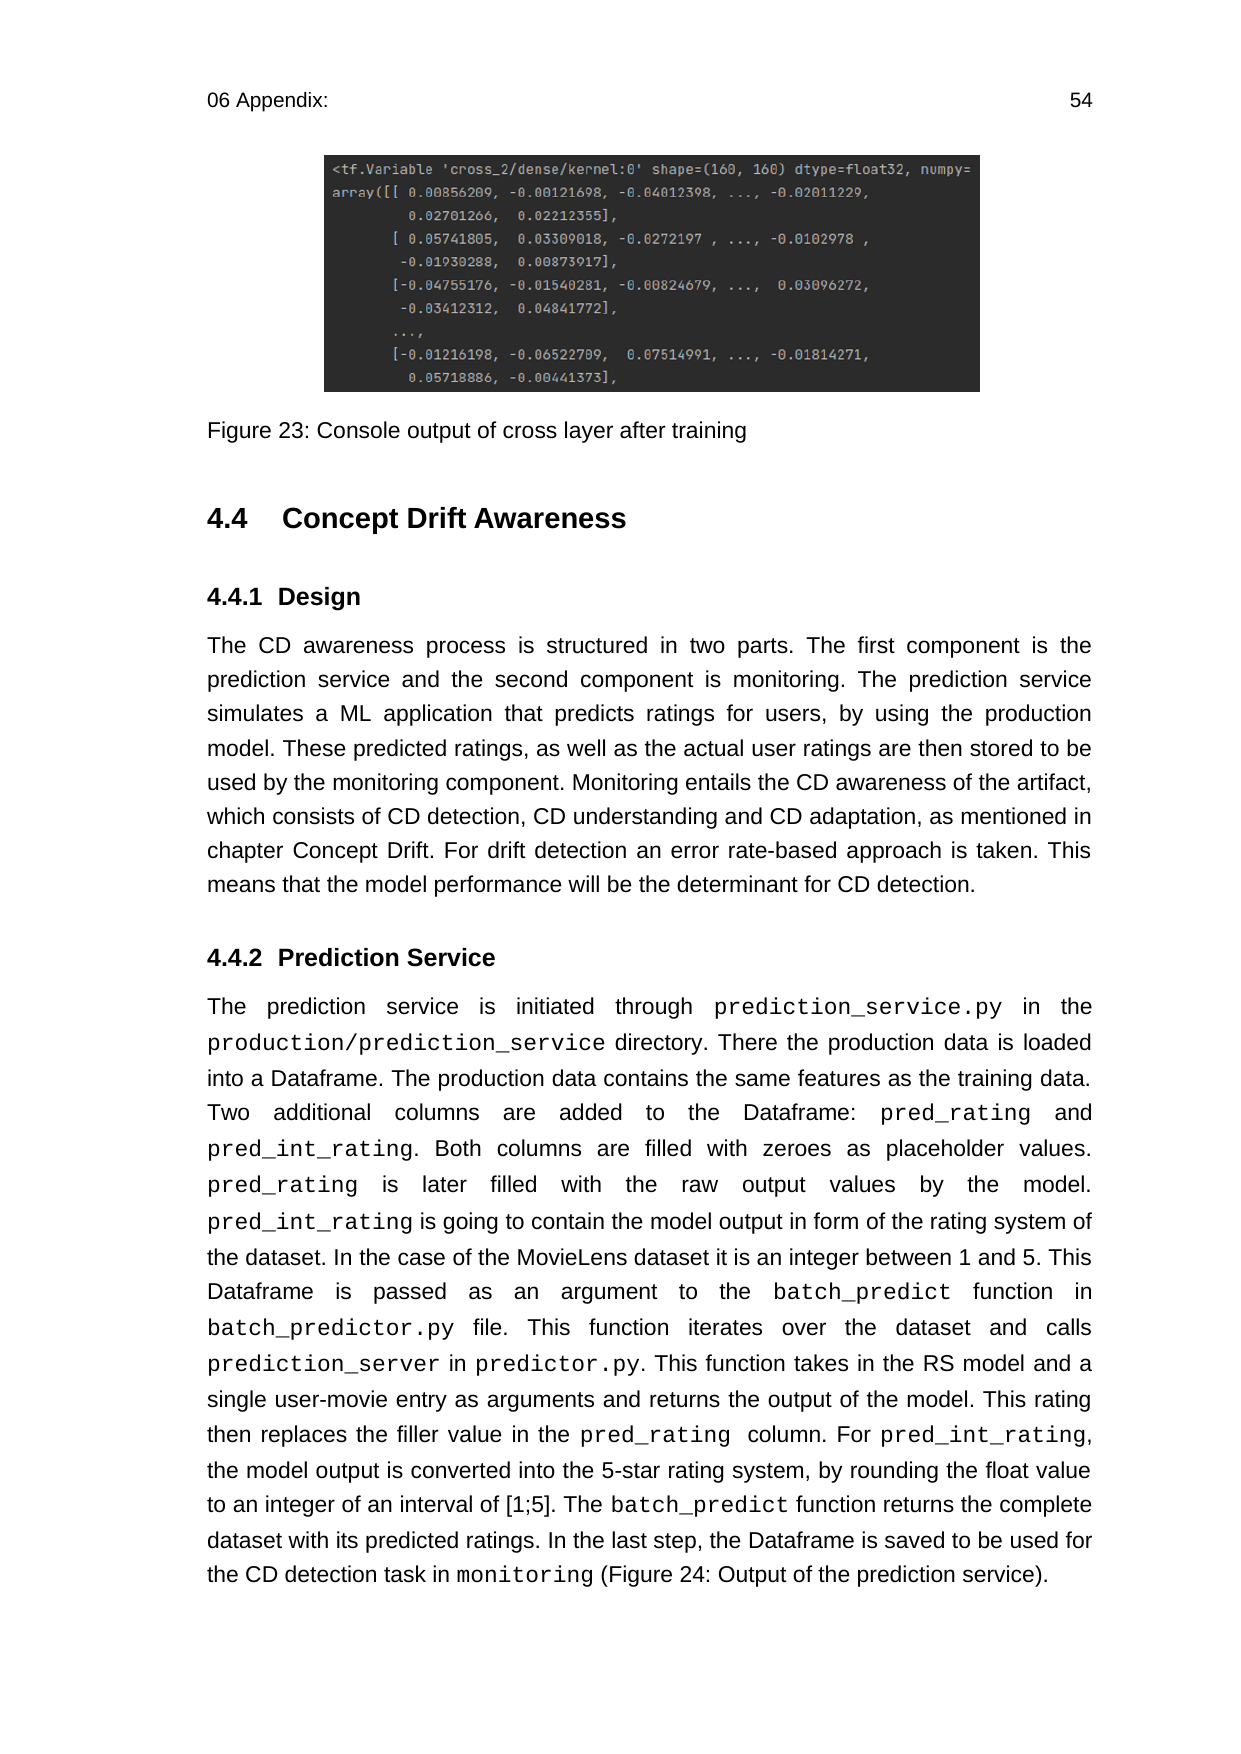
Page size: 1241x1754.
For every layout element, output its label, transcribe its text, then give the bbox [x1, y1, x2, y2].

subtitle Concept Drift Awareness [207, 501, 1092, 535]
subtitle Prediction Service [207, 943, 1092, 972]
picture [206, 147, 1093, 397]
subtitle Design [207, 582, 1092, 611]
text The CD awareness process is structured in two parts. The first component is the prediction service and the second component is monitoring. The prediction service simulates a ML application that predicts ratings for users, by using the production model. These predicted ratings, as well as the actual user ratings are then stored to be used by the monitoring component. Monitoring entails the CD awareness of the artifact, which consists of CD detection, CD understanding and CD adaptation, as mentioned in chapter Concept Drift. For drift detection an error rate-based approach is taken. This means that the model performance will be the determinant for CD detection. [207, 632, 1092, 898]
